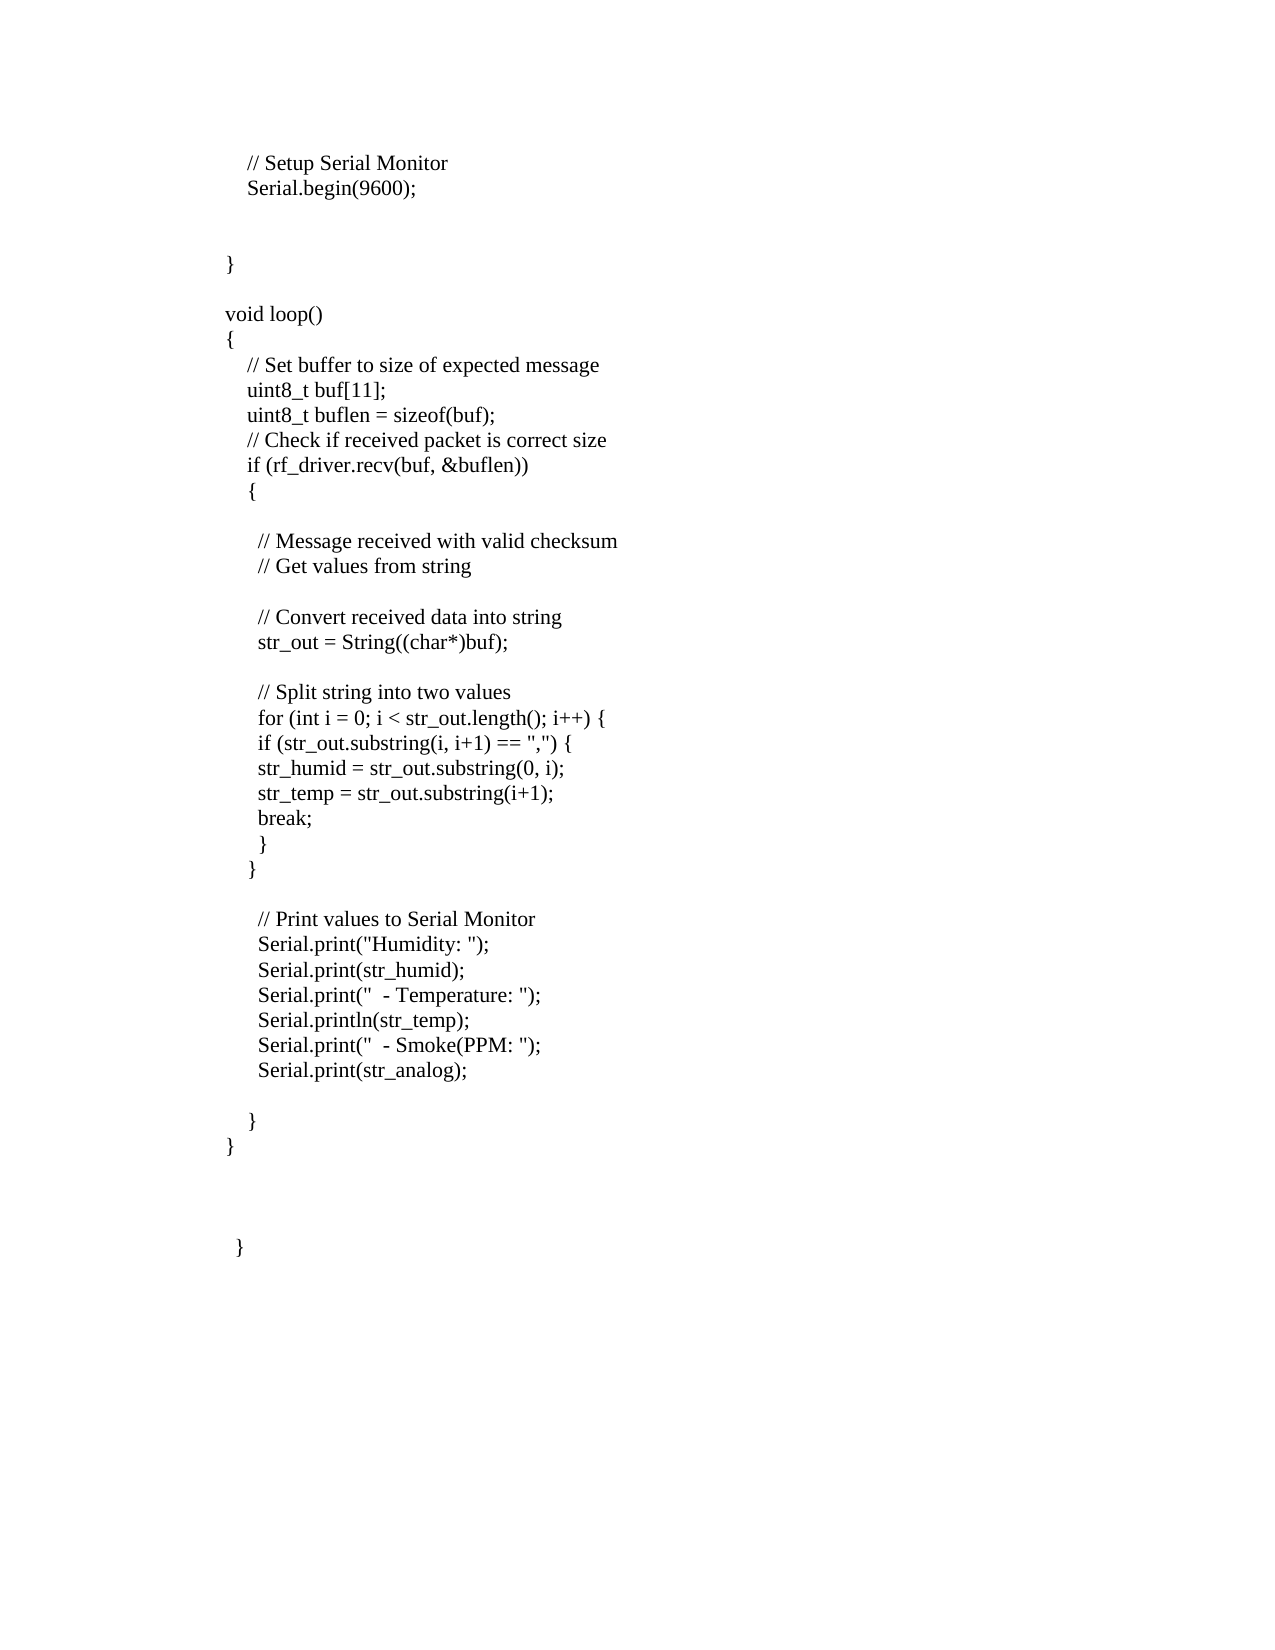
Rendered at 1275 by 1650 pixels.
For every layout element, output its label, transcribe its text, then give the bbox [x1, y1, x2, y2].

text Serial.print("Humidity: "); [225, 931, 1125, 957]
text // Check if received packet is correct size [225, 427, 1125, 452]
text { [225, 326, 1125, 352]
text // Setup Serial Monitor [225, 150, 1125, 175]
text Serial.print(" - Smoke(PPM: "); [225, 1032, 1125, 1057]
text Serial.print(str_analog); [225, 1057, 1125, 1083]
text if (str_out.substring(i, i+1) == ",") { [225, 730, 1125, 755]
text Serial.print(str_humid); [225, 957, 1125, 982]
text } [225, 1108, 1125, 1133]
text Serial.begin(9600); [225, 175, 1125, 200]
text // Convert received data into string [225, 604, 1125, 629]
text str_humid = str_out.substring(0, i); [225, 755, 1125, 780]
text uint8_t buflen = sizeof(buf); [225, 402, 1125, 427]
text // Message received with valid checksum [225, 528, 1125, 553]
text // Split string into two values [225, 679, 1125, 704]
text str_temp = str_out.substring(i+1); [225, 780, 1125, 805]
list } [234, 1234, 1125, 1259]
text for (int i = 0; i < str_out.length(); i++) { [225, 704, 1125, 730]
text // Set buffer to size of expected message [225, 352, 1125, 377]
text // Get values from string [225, 553, 1125, 578]
text } [225, 856, 1125, 881]
text str_out = String((char*)buf); [225, 629, 1125, 654]
text } [225, 1133, 1125, 1158]
text Serial.print(" - Temperature: "); [225, 982, 1125, 1007]
text // Print values to Serial Monitor [225, 906, 1125, 931]
text } [225, 251, 1125, 276]
text break; [225, 805, 1125, 831]
text if (rf_driver.recv(buf, &buflen)) [225, 452, 1125, 478]
text } [225, 831, 1125, 856]
text void loop() [225, 301, 1125, 326]
text { [225, 478, 1125, 503]
text uint8_t buf[11]; [225, 377, 1125, 402]
text Serial.println(str_temp); [225, 1007, 1125, 1032]
